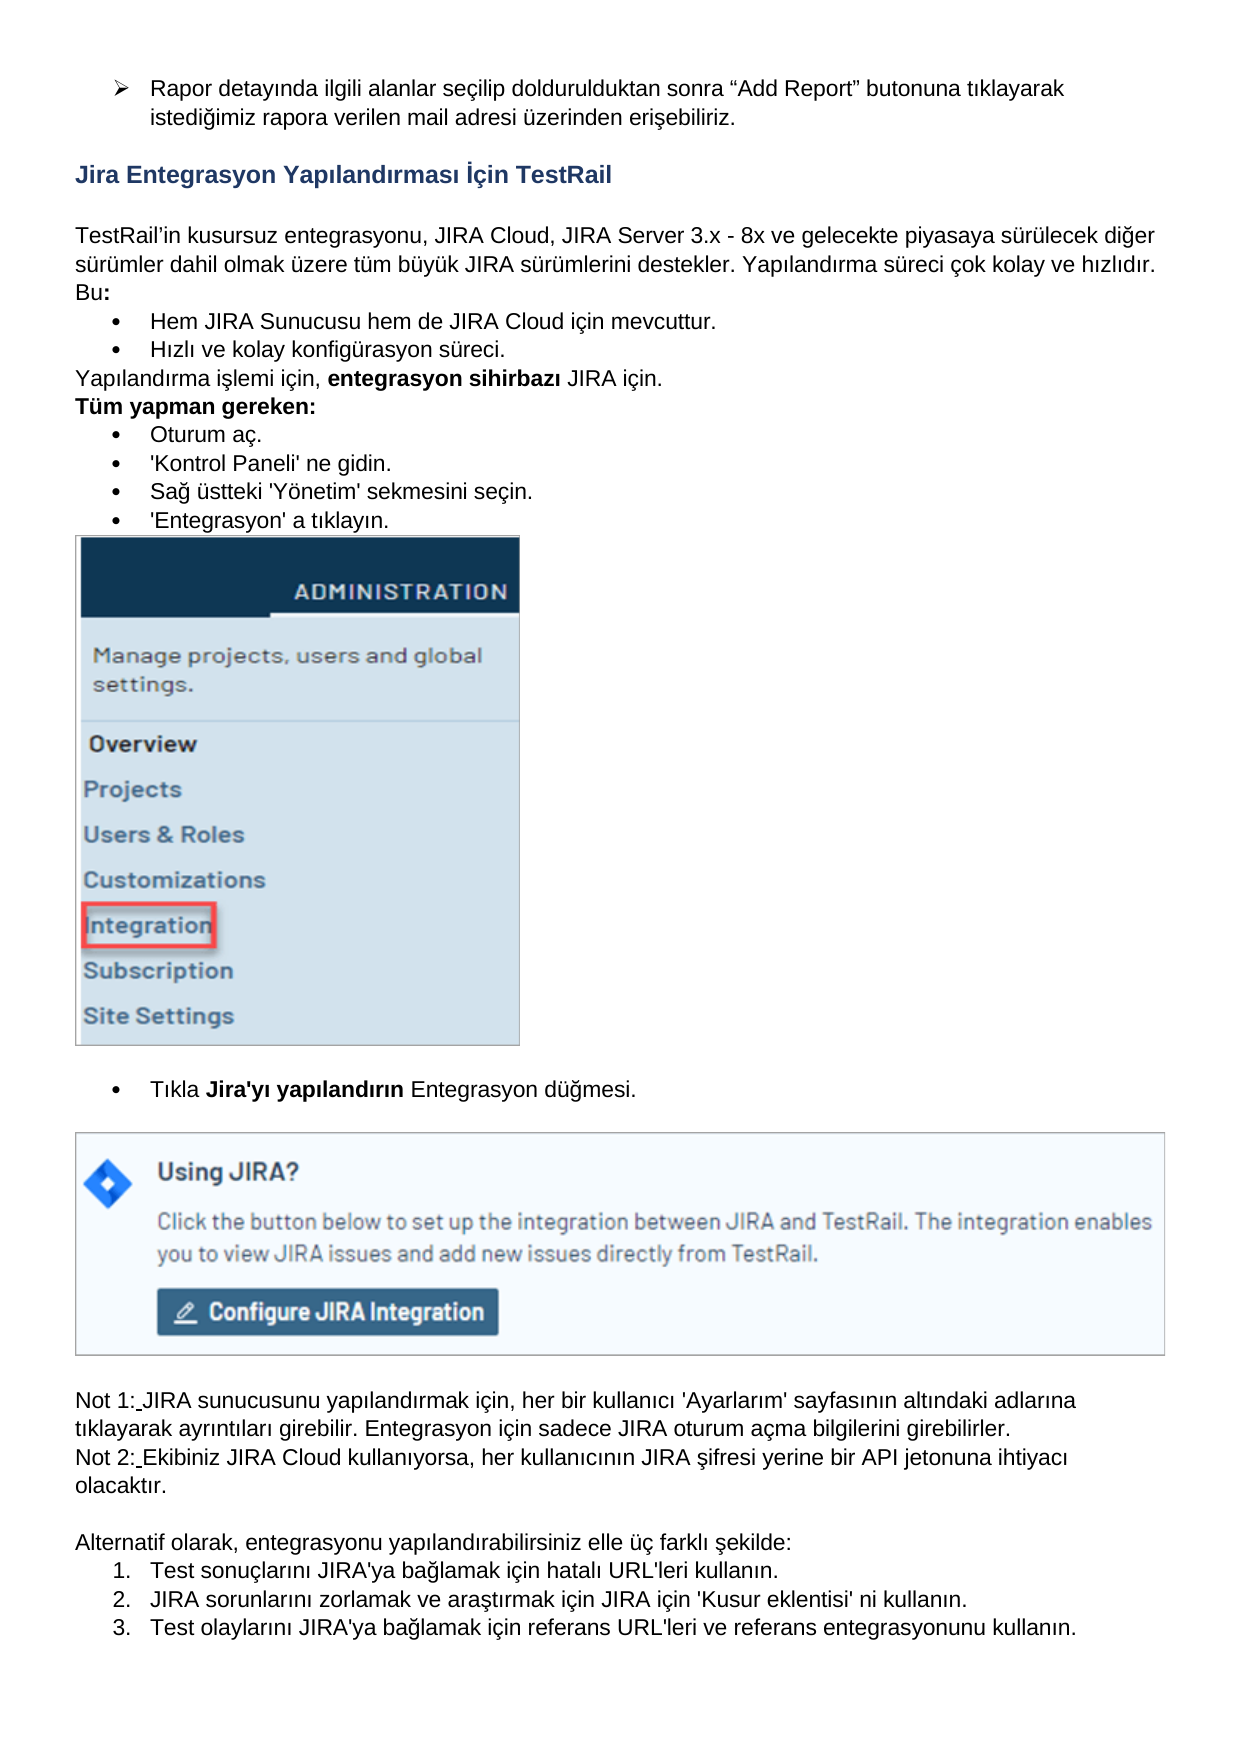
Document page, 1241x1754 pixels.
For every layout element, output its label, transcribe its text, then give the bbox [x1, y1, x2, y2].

text Jira Entegrasyon Yapılandırması İçin TestRail [75, 160, 1165, 189]
text Bu: [75, 279, 1165, 306]
text Not 2: Ekibiniz JIRA Cloud kullanıyorsa, her kullanıcının JIRA şifresi yerine bir API jetonuna ihtiyacı olacaktır. [75, 1443, 1165, 1498]
text Tüm yapman gereken: [75, 393, 1165, 419]
picture [75, 535, 520, 1046]
list JIRA sorunlarını zorlamak ve araştırmak için JIRA için 'Kusur eklentisi' ni kullanın. [112, 1586, 1165, 1612]
list Hızlı ve kolay konfigürasyon süreci. [112, 336, 1165, 362]
text Yapılandırma işlemi için, entegrasyon sihirbazı JIRA için. [75, 364, 1165, 391]
list Test olaylarını JIRA'ya bağlamak için referans URL'leri ve referans entegrasyonunu kullanın. [112, 1614, 1165, 1640]
picture [75, 1132, 1166, 1356]
list Tıkla Jira'yı yapılandırın Entegrasyon düğmesi. [112, 1076, 1165, 1102]
text TestRail’in kusursuz entegrasyonu, JIRA Cloud, JIRA Server 3.x - 8x ve gelecekte piyasaya sürülecek diğer sürümler dahil olmak üzere tüm büyük JIRA sürümlerini destekler. Yapılandırma süreci çok kolay ve hızlıdır. [75, 222, 1165, 277]
list Test sonuçlarını JIRA'ya bağlamak için hatalı URL'leri kullanın. [112, 1557, 1165, 1583]
list Hem JIRA Sunucusu hem de JIRA Cloud için mevcuttur. [112, 308, 1165, 334]
list Oturum aç. [112, 421, 1165, 448]
text Alternatif olarak, entegrasyonu yapılandırabilirsiniz elle üç farklı şekilde: [75, 1529, 1165, 1555]
list Rapor detayında ilgili alanlar seçilip doldurulduktan sonra “Add Report” butonuna tıklayarak istediğimiz rapora verilen mail adresi üzerinden erişebiliriz. [112, 75, 1165, 130]
list Sağ üstteki 'Yönetim' sekmesini seçin. [112, 478, 1165, 505]
list 'Entegrasyon' a tıklayın. [112, 507, 1165, 533]
list 'Kontrol Paneli' ne gidin. [112, 450, 1165, 476]
text Not 1: JIRA sunucusunu yapılandırmak için, her bir kullanıcı 'Ayarlarım' sayfasının altındaki adlarına tıklayarak ayrıntıları girebilir. Entegrasyon için sadece JIRA oturum açma bilgilerini girebilirler. [75, 1387, 1165, 1441]
